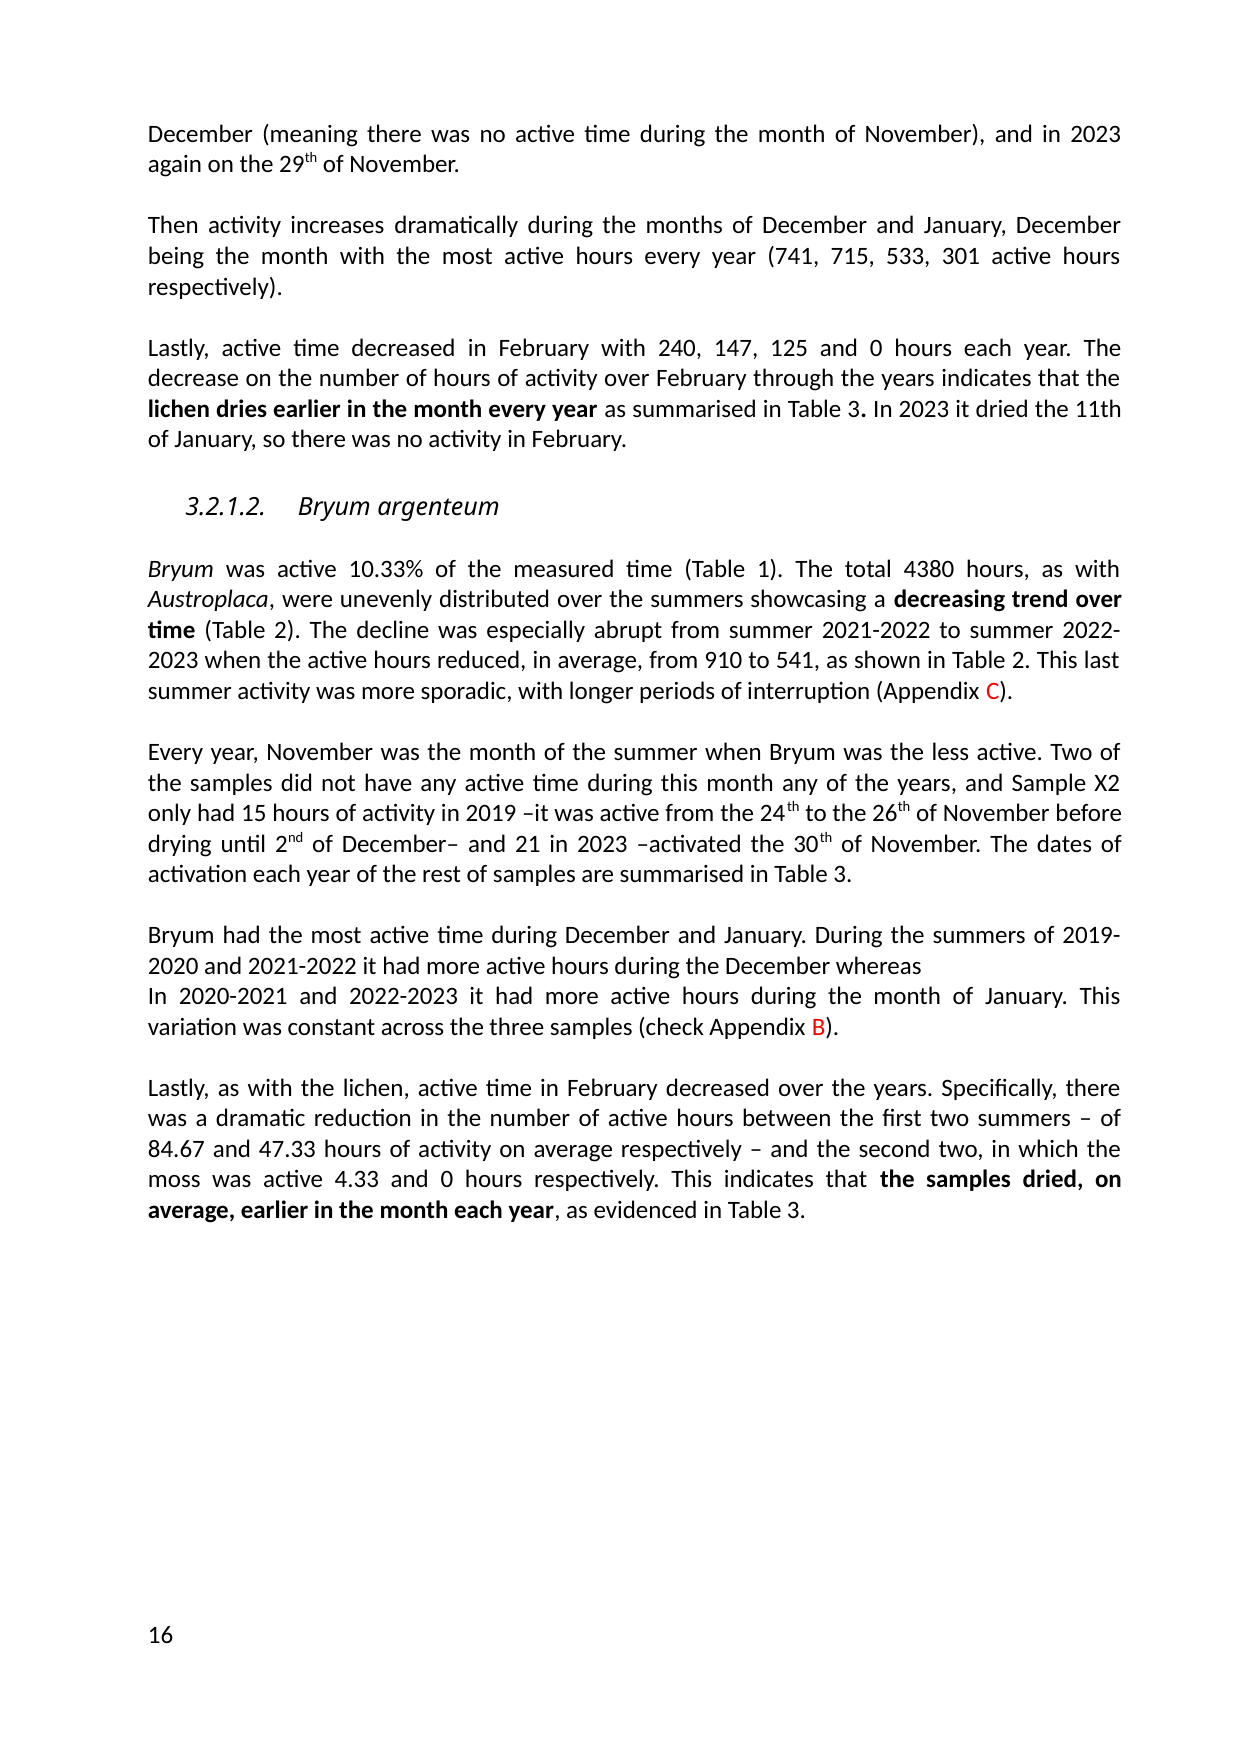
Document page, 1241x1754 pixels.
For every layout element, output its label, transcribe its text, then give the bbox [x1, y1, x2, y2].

subtitle Bryum argenteum [185, 488, 1122, 523]
text In 2020-2021 and 2022-2023 it had more active hours during the month of January. This variation was constant across the three samples (check Appendix B). [148, 980, 1122, 1041]
text Then activity increases dramatically during the months of December and January, December being the month with the most active hours every year (741, 715, 533, 301 active hours respectively). [148, 210, 1122, 301]
text Lastly, as with the lichen, active time in February decreased over the years. Specifically, there was a dramatic reduction in the number of active hours between the first two summers – of 84.67 and 47.33 hours of activity on average respectively – and the second two, in which the moss was active 4.33 and 0 hours respectively. This indicates that the samples dried, on average, earlier in the month each year, as evidenced in Table 3. [148, 1072, 1122, 1224]
text Lastly, active time decreased in February with 240, 147, 125 and 0 hours each year. The decrease on the number of hours of activity over February through the years indicates that the lichen dries earlier in the month every year as summarised in Table 3. In 2023 it dried the 11th of January, so there was no activity in February. [148, 332, 1122, 454]
text Every year, November was the month of the summer when Bryum was the less active. Two of the samples did not have any active time during this month any of the years, and Sample X2 only had 15 hours of activity in 2019 –it was active from the 24th to the 26th of November before drying until 2nd of December– and 21 in 2023 –activated the 30th of November. The dates of activation each year of the rest of samples are summarised in Table 3. [148, 736, 1122, 889]
text Bryum had the most active time during December and January. During the summers of 2019-2020 and 2021-2022 it had more active hours during the December whereas [148, 919, 1122, 980]
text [148, 118, 1122, 179]
text Bryum was active 10.33% of the measured time (Table 1). The total 4380 hours, as with Austroplaca, were unevenly distributed over the summers showcasing a decreasing trend over time (Table 2). The decline was especially abrupt from summer 2021-2022 to summer 2022-2023 when the active hours reduced, in average, from 910 to 541, as shown in Table 2. This last summer activity was more sporadic, with longer periods of interruption (Appendix C). [148, 553, 1122, 706]
